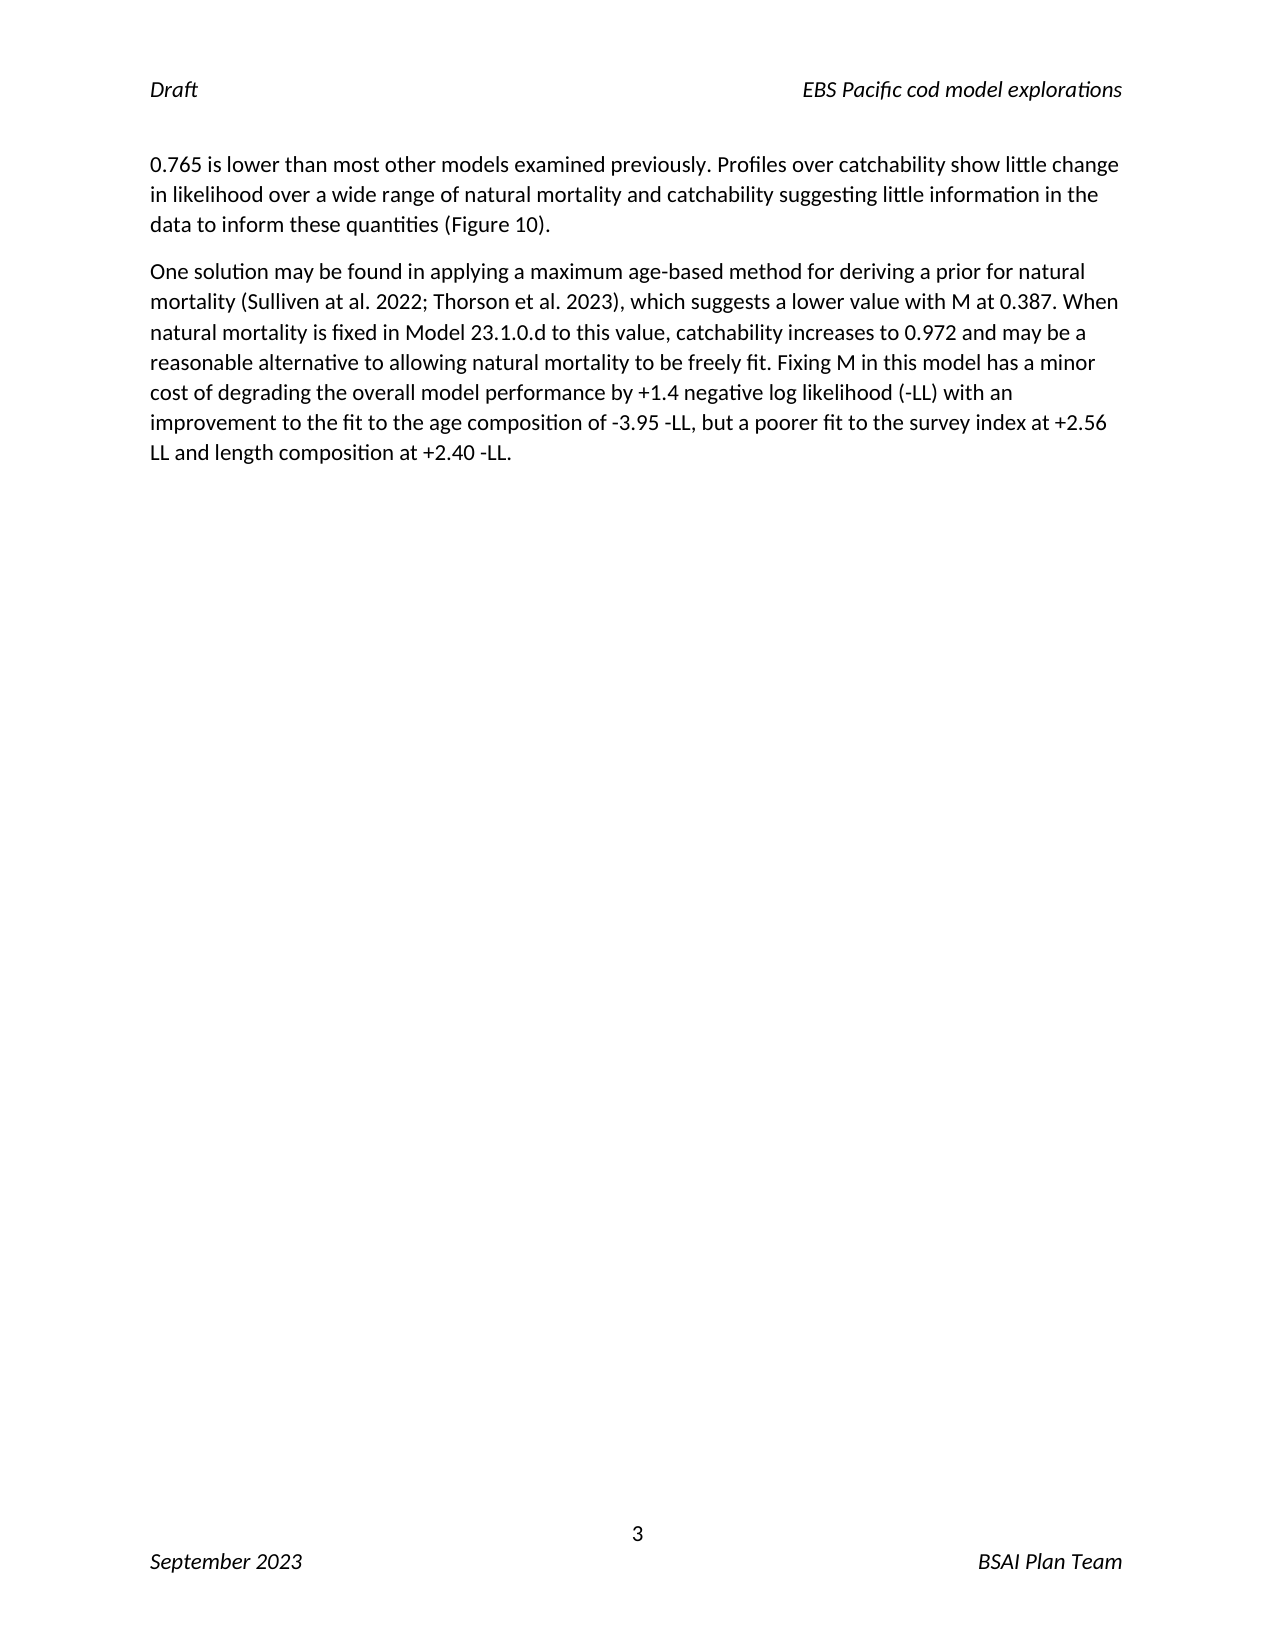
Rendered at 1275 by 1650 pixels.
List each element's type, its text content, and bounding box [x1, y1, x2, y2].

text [150, 150, 1125, 238]
text One solution may be found in applying a maximum age-based method for deriving a prior for natural mortality (Sulliven at al. 2022; Thorson et al. 2023), which suggests a lower value with M at 0.387. When natural mortality is fixed in Model 23.1.0.d to this value, catchability increases to 0.972 and may be a reasonable alternative to allowing natural mortality to be freely fit. Fixing M in this model has a minor cost of degrading the overall model performance by +1.4 negative log likelihood (-LL) with an improvement to the fit to the age composition of -3.95 -LL, but a poorer fit to the survey index at +2.56 LL and length composition at +2.40 -LL. [150, 257, 1125, 467]
